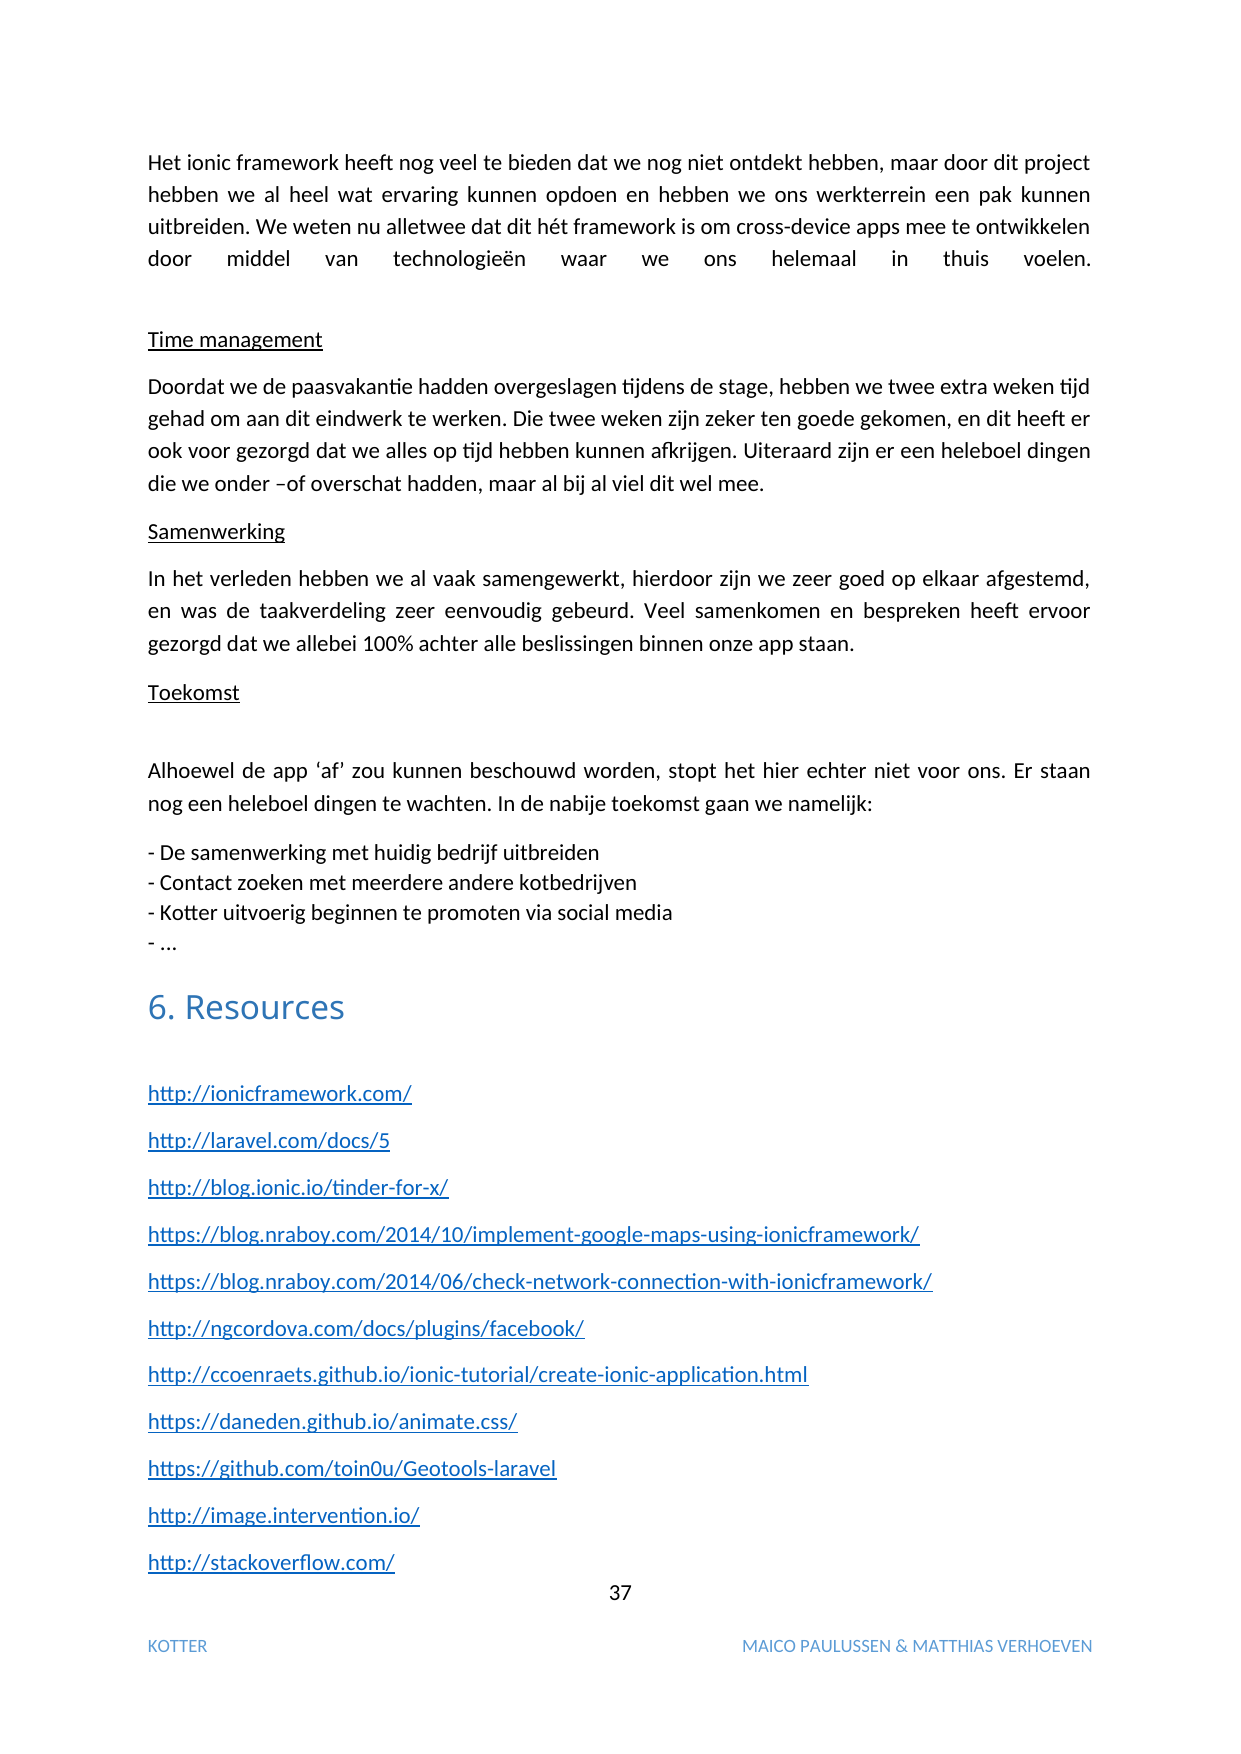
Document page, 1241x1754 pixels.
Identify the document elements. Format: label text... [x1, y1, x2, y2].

text http://ionicframework.com/ [148, 1079, 1093, 1107]
text http://image.intervention.io/ [148, 1501, 1093, 1529]
text Toekomst [148, 678, 1093, 706]
text - De samenwerking met huidig bedrijf uitbreiden - Contact zoeken met meerdere andere kotbedrijven - Kotter uitvoerig beginnen te promoten via social media - ... [148, 838, 1093, 956]
text Samenwerking [148, 517, 1093, 546]
text Doordat we de paasvakantie hadden overgeslagen tijdens de stage, hebben we twee extra weken tijd gehad om aan dit eindwerk te werken. Die twee weken zijn zeker ten goede gekomen, en dit heeft er ook voor gezorgd dat we alles op tijd hebben kunnen afkrijgen. Uiteraard zijn er een heleboel dingen die we onder –of overschat hadden, maar al bij al viel dit wel mee. [148, 372, 1093, 497]
text http://laravel.com/docs/5 [148, 1126, 1093, 1154]
text https://blog.nraboy.com/2014/06/check-network-connection-with-ionicframework/ [148, 1267, 1093, 1295]
text http://blog.ionic.io/tinder-for-x/ [148, 1173, 1093, 1201]
text https://blog.nraboy.com/2014/10/implement-google-maps-using-ionicframework/ [148, 1220, 1093, 1248]
text http://stackoverflow.com/ [148, 1548, 1093, 1576]
text Alhoewel de app ‘af’ zou kunnen beschouwd worden, stopt het hier echter niet voor ons. Er staan nog een heleboel dingen te wachten. In de nabije toekomst gaan we namelijk: [148, 724, 1093, 817]
text Time management [148, 325, 1093, 353]
text In het verleden hebben we al vaak samengewerkt, hierdoor zijn we zeer goed op elkaar afgestemd, en was de taakverdeling zeer eenvoudig gebeurd. Veel samenkomen en bespreken heeft ervoor gezorgd dat we allebei 100% achter alle beslissingen binnen onze app staan. [148, 564, 1093, 657]
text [148, 148, 1093, 304]
subtitle 6. Resources [148, 983, 1093, 1029]
text http://ngcordova.com/docs/plugins/facebook/ [148, 1314, 1093, 1342]
text http://ccoenraets.github.io/ionic-tutorial/create-ionic-application.html [148, 1361, 1093, 1389]
text https://daneden.github.io/animate.css/ [148, 1407, 1093, 1436]
text https://github.com/toin0u/Geotools-laravel [148, 1454, 1093, 1482]
